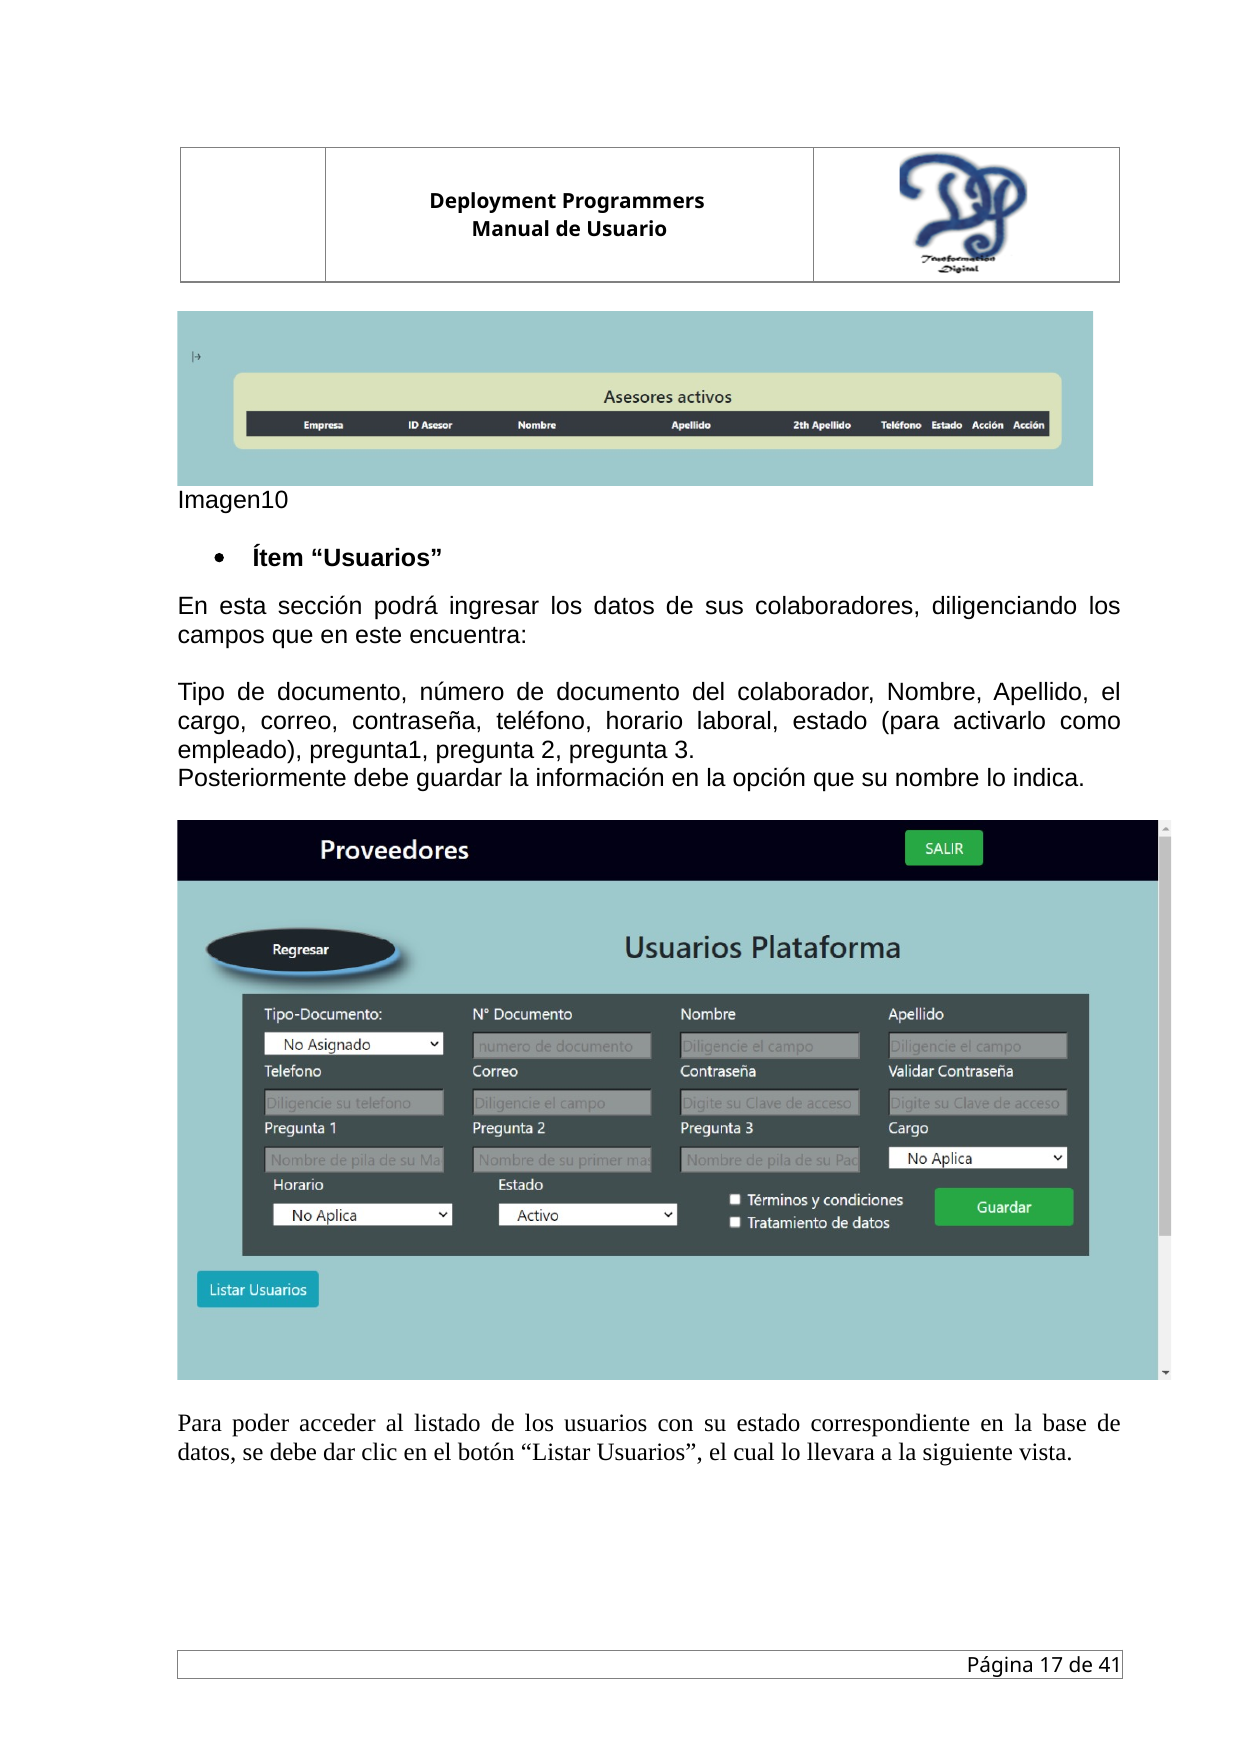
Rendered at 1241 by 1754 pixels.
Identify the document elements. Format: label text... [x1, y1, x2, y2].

text En esta sección podrá ingresar los datos de sus colaboradores, diligenciando los campos que en este encuentra: [177, 591, 1122, 648]
text Para poder acceder al listado de los usuarios con su estado correspondiente en la base de datos, se debe dar clic en el botón “Listar Usuarios”, el cual lo llevara a la siguiente vista. [177, 1408, 1122, 1465]
picture [177, 820, 1172, 1380]
list Ítem “Usuarios” [215, 543, 1122, 572]
text Imagen10 [177, 486, 1122, 514]
text Tipo de documento, número de documento del colaborador, Nombre, Apellido, el cargo, correo, contraseña, teléfono, horario laboral, estado (para activarlo como empleado), pregunta1, pregunta 2, pregunta 3. [177, 677, 1122, 763]
text Posteriormente debe guardar la información en la opción que su nombre lo indica. [177, 763, 1122, 792]
picture [899, 150, 1028, 279]
picture [177, 311, 1094, 486]
